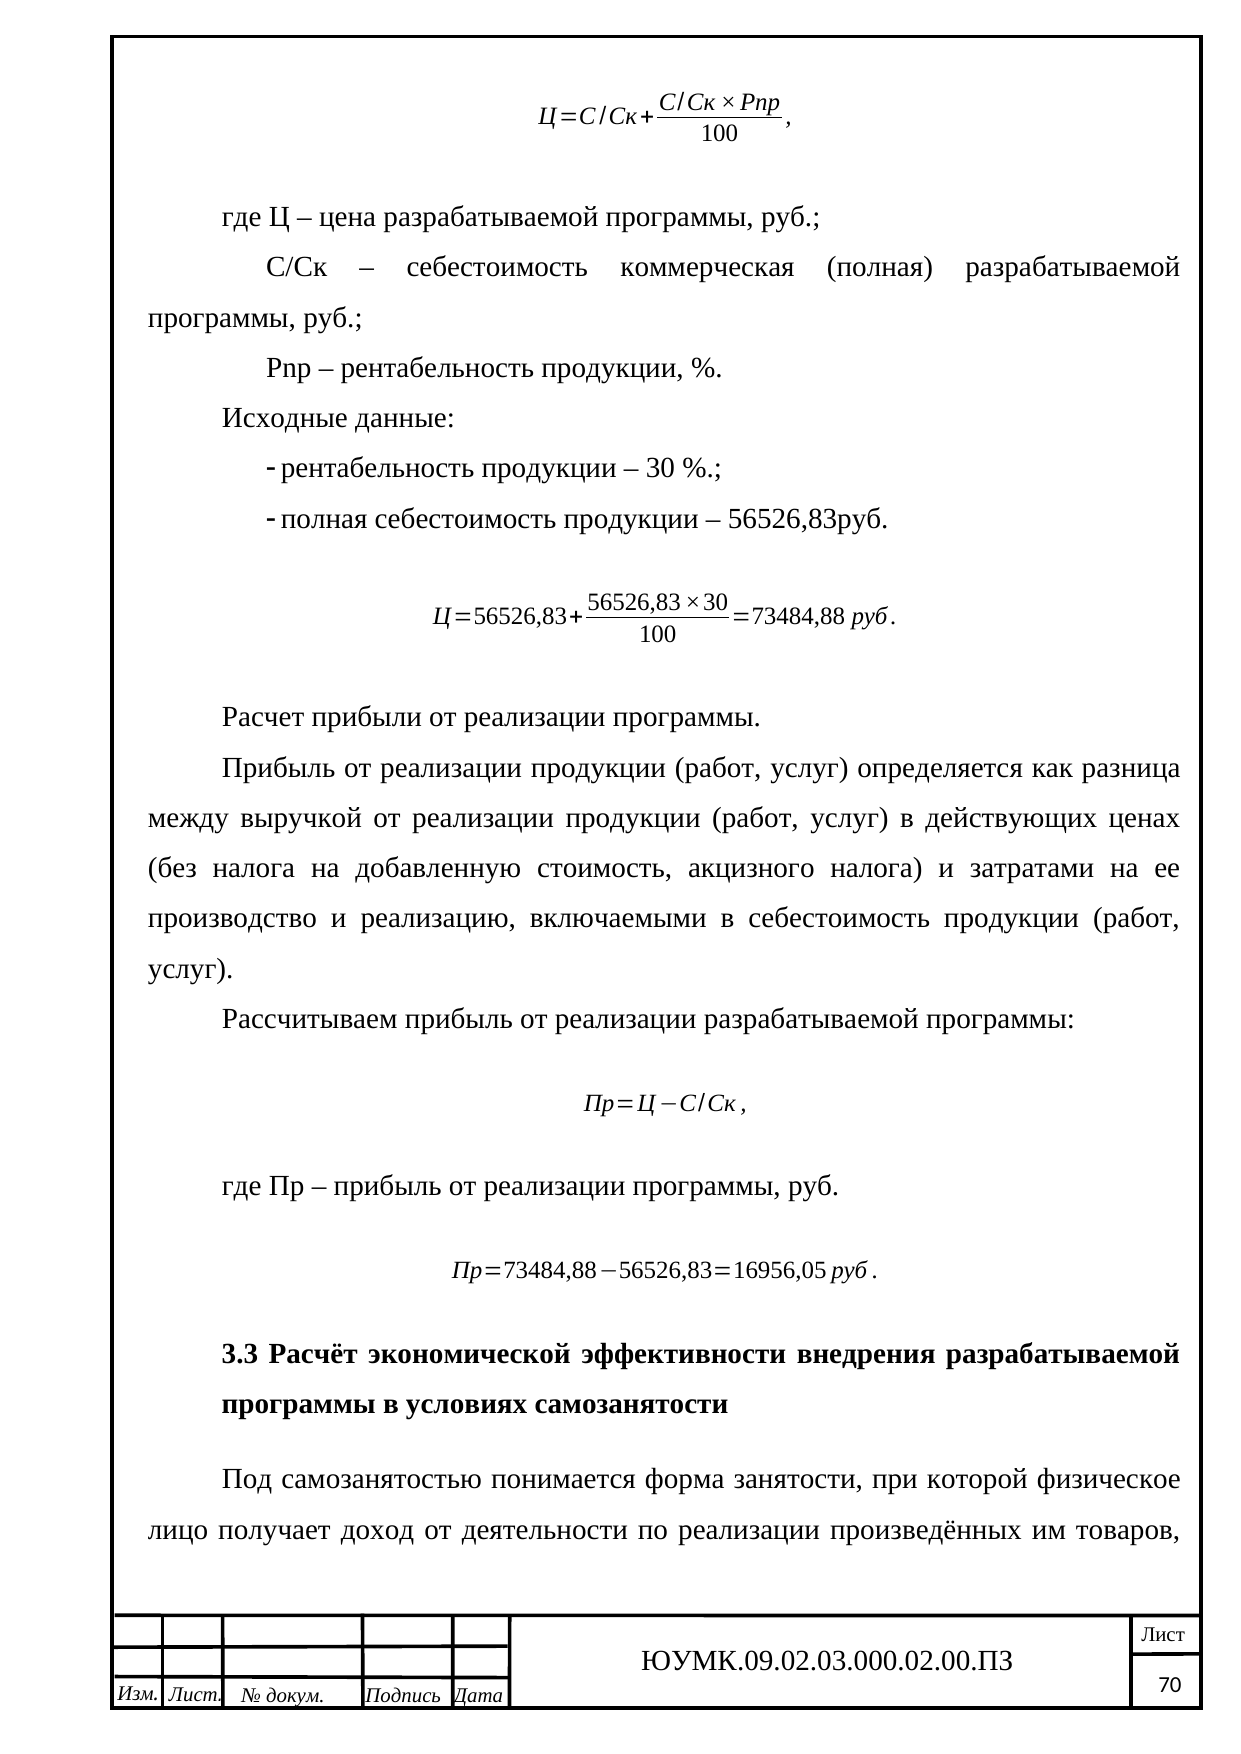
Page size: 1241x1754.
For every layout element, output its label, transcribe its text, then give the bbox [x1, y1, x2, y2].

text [148, 1461, 1181, 1545]
subtitle 3.3 Расчёт экономической эффективности внедрения разрабатываемой программы в условиях самозанятости [221, 1336, 1181, 1420]
text Pnp – рентабельность продукции, %. [148, 350, 1181, 383]
list полная себестоимость продукции – 56526,83руб. [148, 501, 1181, 535]
text где Пр – прибыль от реализации программы, руб. [148, 1168, 1181, 1202]
text Расчет прибыли от реализации программы. [148, 699, 1181, 733]
text Рассчитываем прибыль от реализации разрабатываемой программы: [148, 1001, 1181, 1035]
text С/Ск – себестоимость коммерческая (полная) разрабатываемой программы, руб.; [148, 249, 1181, 333]
text Прибыль от реализации продукции (работ, услуг) определяется как разница между выручкой от реализации продукции (работ, услуг) в действующих ценах (без налога на добавленную стоимость, акцизного налога) и затратами на ее производство и реализацию, включаемыми в себестоимость продукции (работ, услуг). [148, 750, 1181, 984]
list рентабельность продукции – 30 %.; [148, 451, 1181, 484]
text где Ц – цена разрабатываемой программы, руб.; [148, 199, 1181, 233]
text Исходные данные: [148, 400, 1181, 434]
